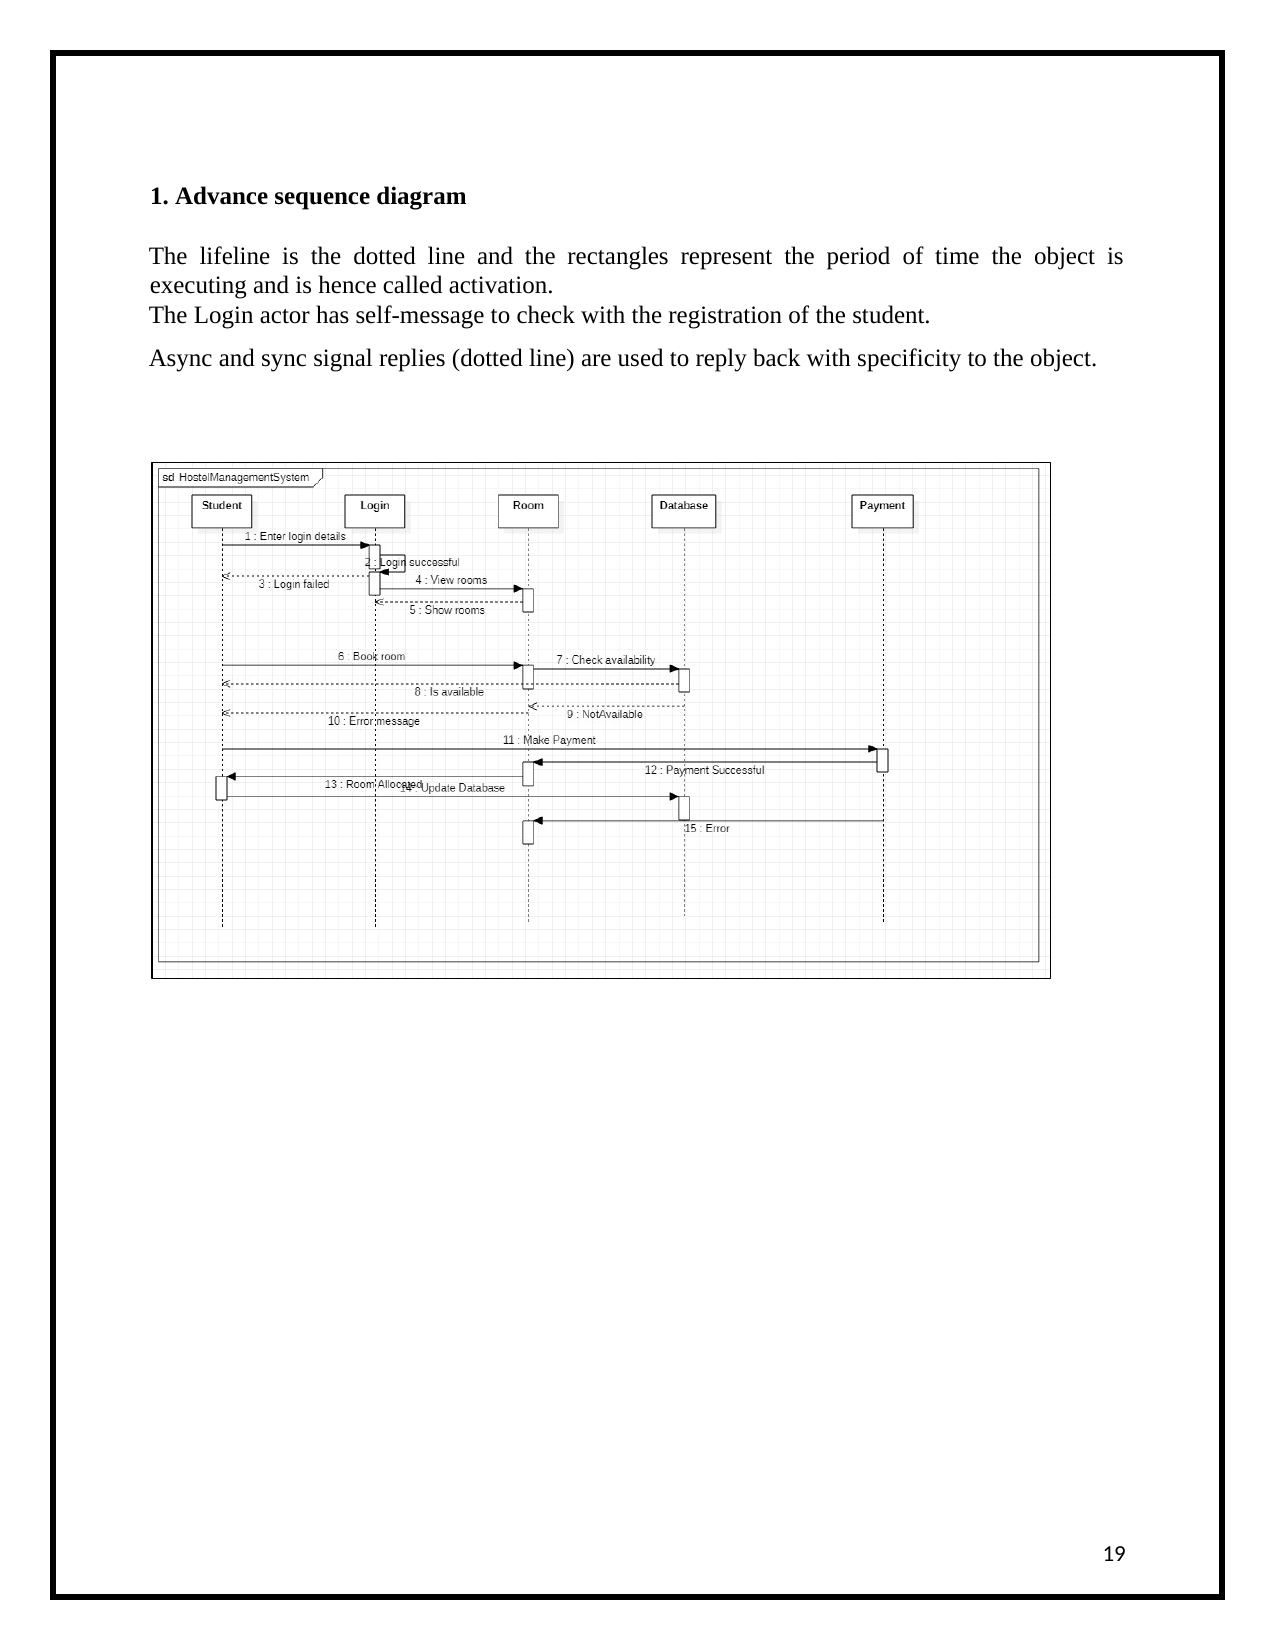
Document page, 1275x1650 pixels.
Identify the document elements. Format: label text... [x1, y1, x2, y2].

text Async and sync signal replies (dotted line) are used to reply back with specificity to the object. [148, 343, 1126, 372]
list Advance sequence diagram [150, 181, 1126, 210]
picture [153, 463, 1050, 978]
text The lifeline is the dotted line and the rectangles represent the period of time the object is executing and is hence called activation. [148, 241, 1126, 299]
text The Login actor has self-message to check with the registration of the student. [148, 300, 1126, 329]
